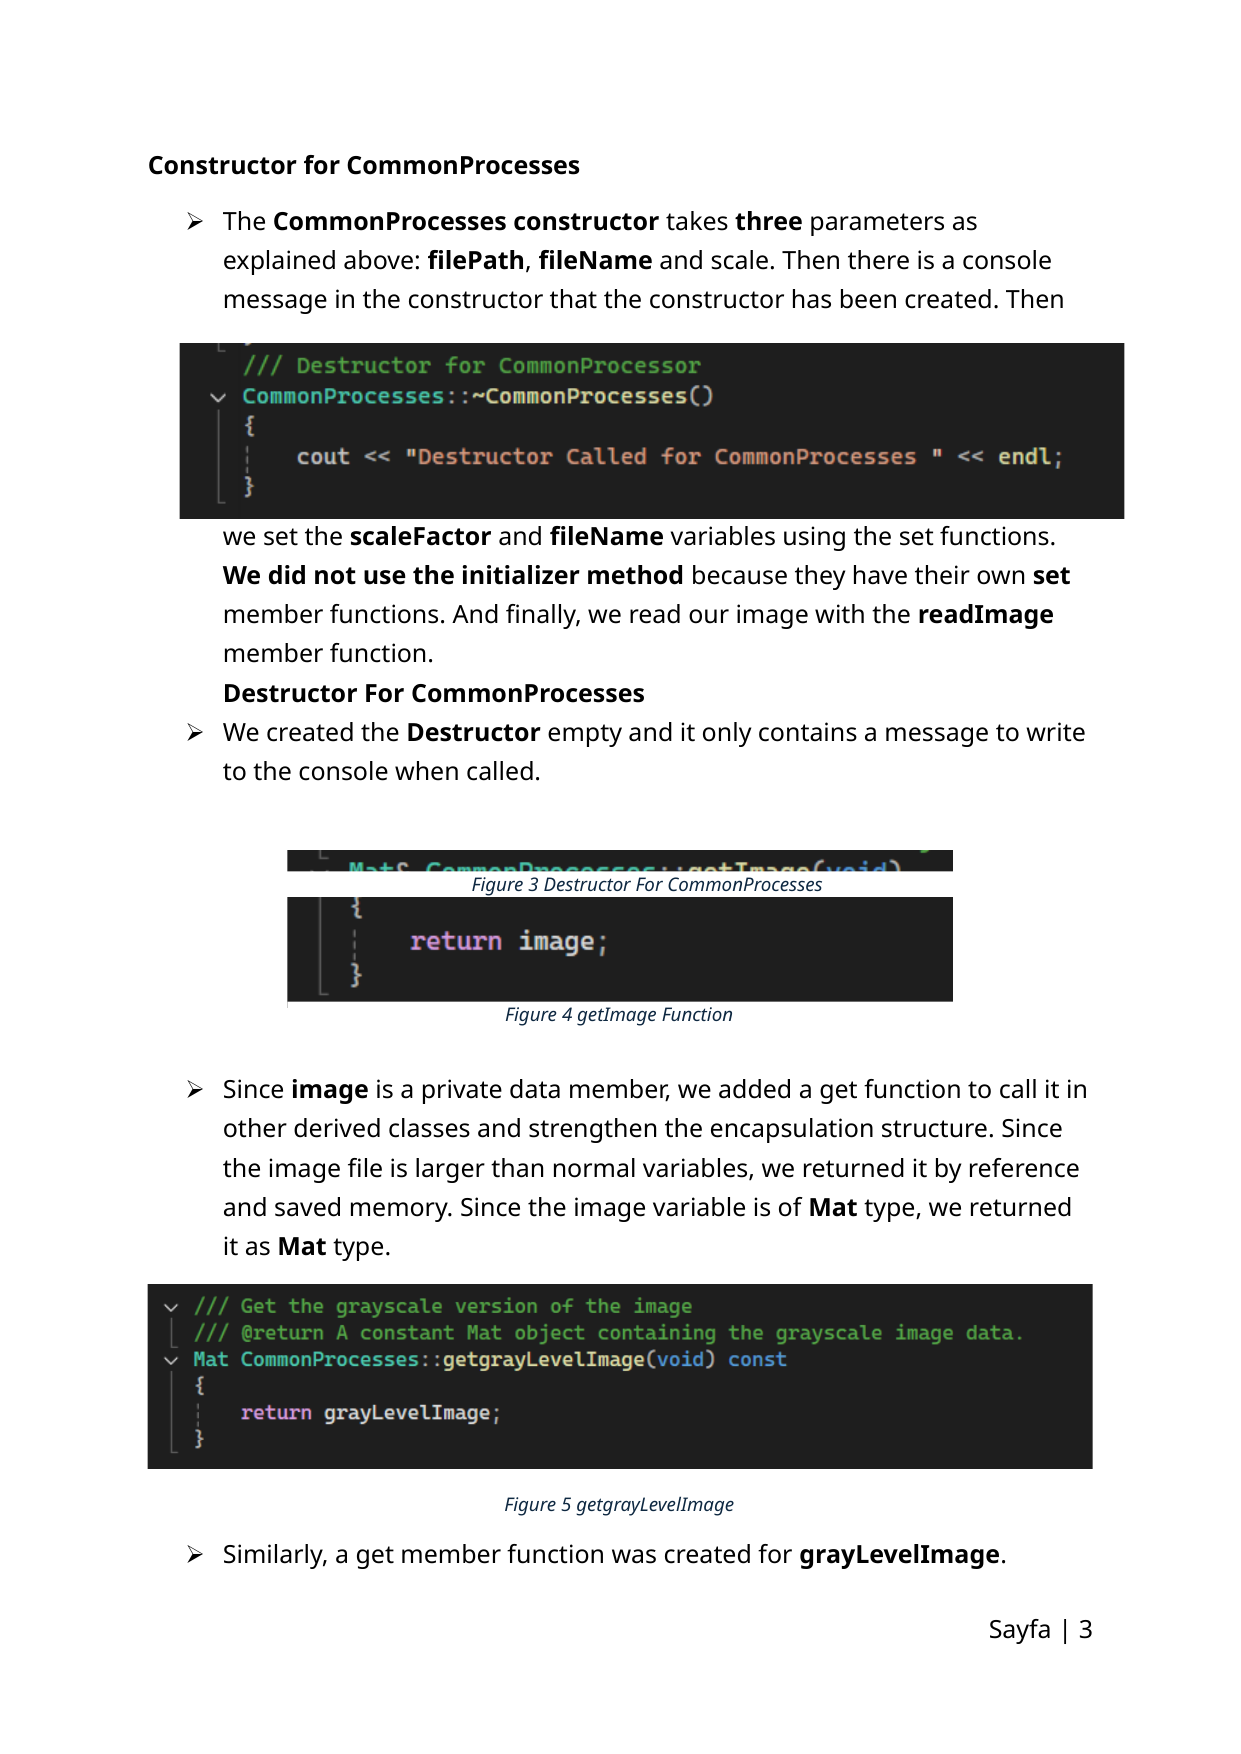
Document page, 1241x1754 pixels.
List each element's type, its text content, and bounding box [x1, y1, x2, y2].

list Similarly, a get member function was created for grayLevelImage. [185, 1537, 1093, 1571]
picture [287, 850, 953, 871]
list We created the Destructor empty and it only contains a message to write to the console when called. [185, 714, 1093, 788]
list The CommonProcesses constructor takes three parameters as explained above: filePath, fileName and scale. Then there is a console message in the constructor that the constructor has been created. Then we set the scaleFactor and fileName variables using the set functions. We did not use the initializer method because they have their own set member functions. And finally, we read our image with the readImage member function. [185, 203, 1093, 343]
picture [287, 897, 953, 1001]
list Destructor For CommonProcesses [223, 675, 1093, 709]
list Since image is a private data member, we added a get function to call it in other derived classes and strengthen the encapsulation structure. Since the image file is larger than normal variables, we returned it by reference and saved memory. Since the image variable is of Mat type, we returned it as Mat type. [185, 1072, 1093, 1263]
picture [147, 1284, 1093, 1469]
text Constructor for CommonProcesses [148, 148, 1093, 182]
picture [179, 343, 1125, 519]
list The CommonProcesses constructor takes three parameters as explained above: filePath, fileName and scale. Then there is a console message in the constructor that the constructor has been created. Then we set the scaleFactor and fileName variables using the set functions. We did not use the initializer method because they have their own set member functions. And finally, we read our image with the readImage member function. [185, 519, 1093, 670]
